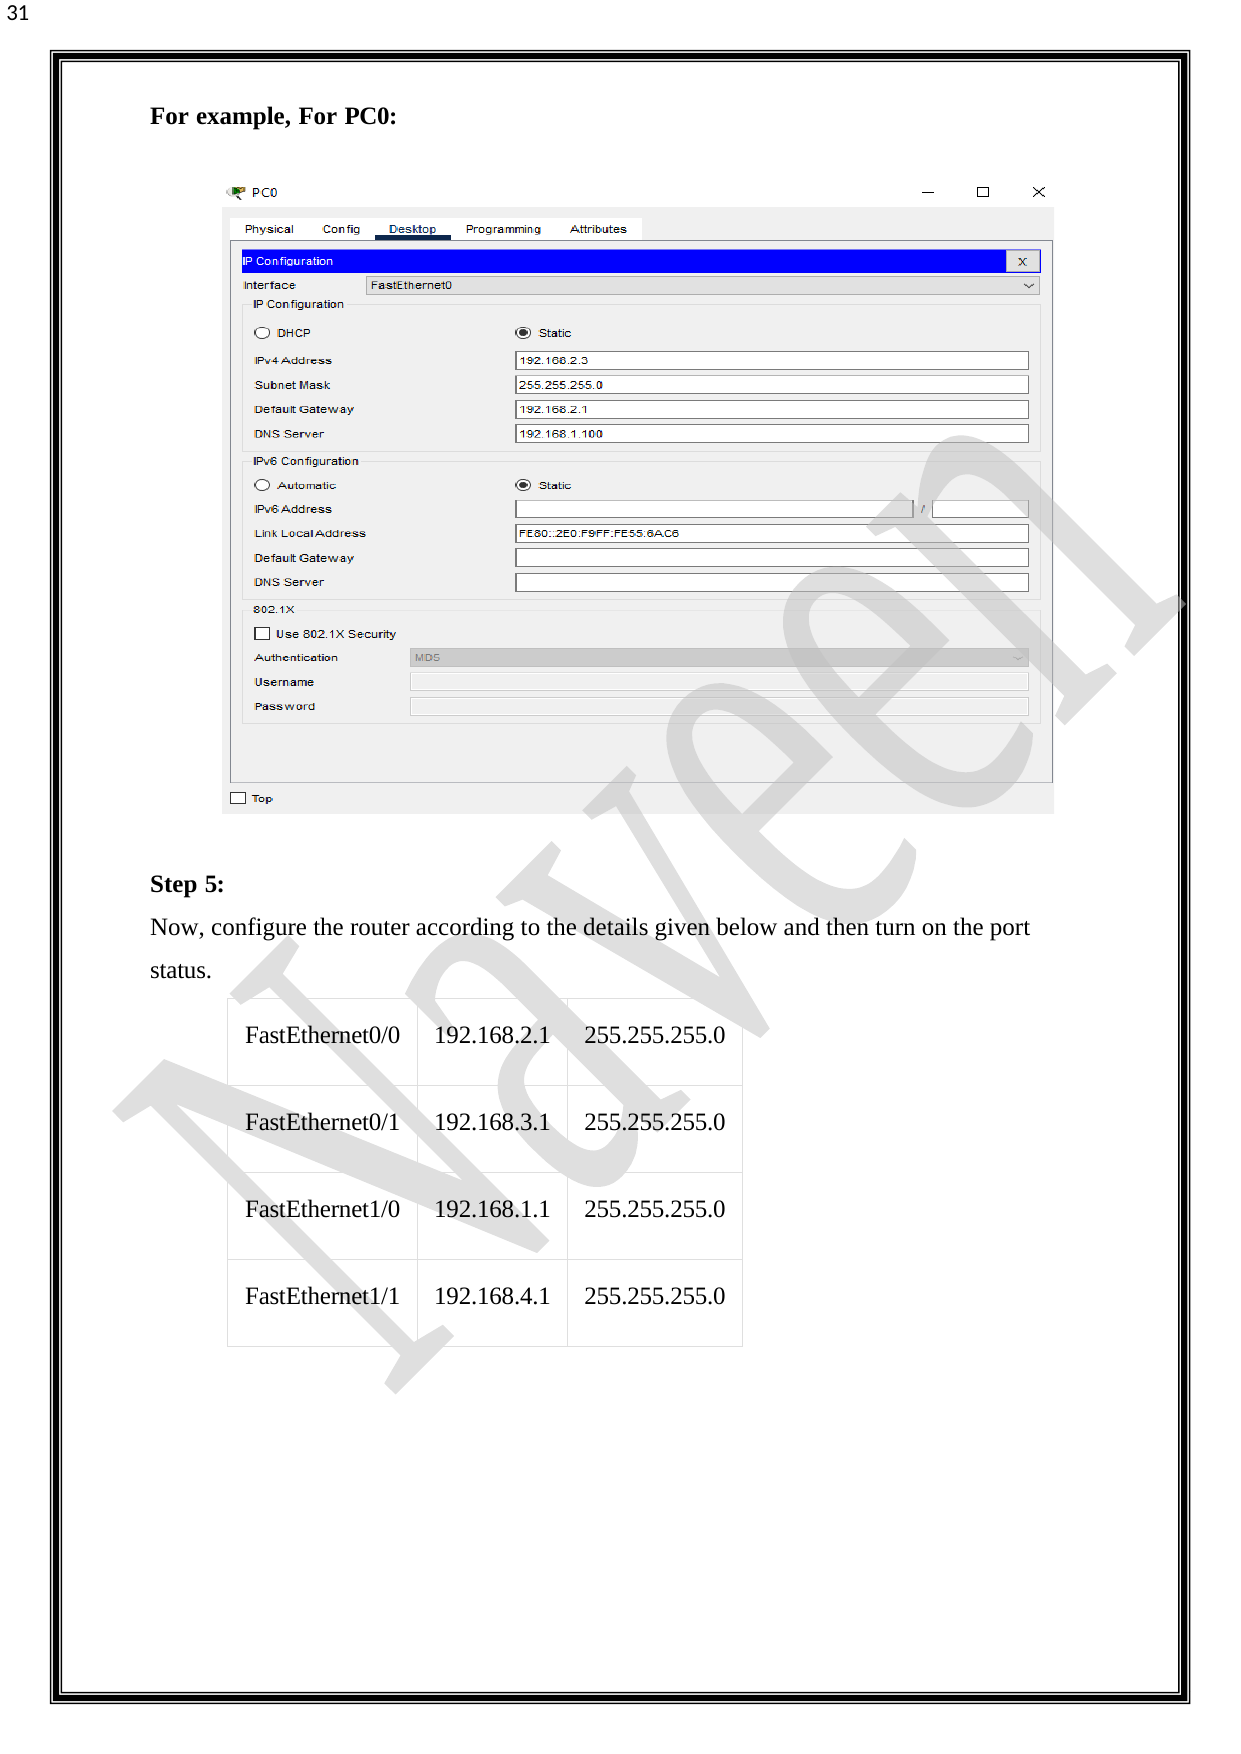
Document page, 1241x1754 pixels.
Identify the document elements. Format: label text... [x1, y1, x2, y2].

table_cell 192.168.1.1 [418, 1173, 567, 1259]
subtitle For example, For PC0: [150, 101, 1180, 130]
table_cell FastEthernet1/1 [228, 1260, 417, 1346]
table_cell 255.255.255.0 [568, 1173, 742, 1259]
text Now, configure the router according to the details given below and then turn on the port status. [150, 912, 1041, 984]
text Step 5: [150, 869, 1180, 898]
table_cell 192.168.4.1 [418, 1260, 567, 1346]
table_header FastEthernet0/0 [228, 999, 417, 1085]
table_header 255.255.255.0 [568, 999, 742, 1085]
picture [604, 807, 620, 814]
table_header 192.168.2.1 [418, 999, 567, 1085]
picture [222, 187, 1055, 814]
table_cell 255.255.255.0 [568, 1086, 742, 1172]
table_cell 192.168.3.1 [418, 1086, 567, 1172]
table_cell FastEthernet0/1 [228, 1086, 417, 1172]
picture [928, 475, 1055, 642]
table_cell FastEthernet1/0 [228, 1173, 417, 1259]
table_cell 255.255.255.0 [568, 1260, 742, 1346]
picture [693, 710, 793, 813]
